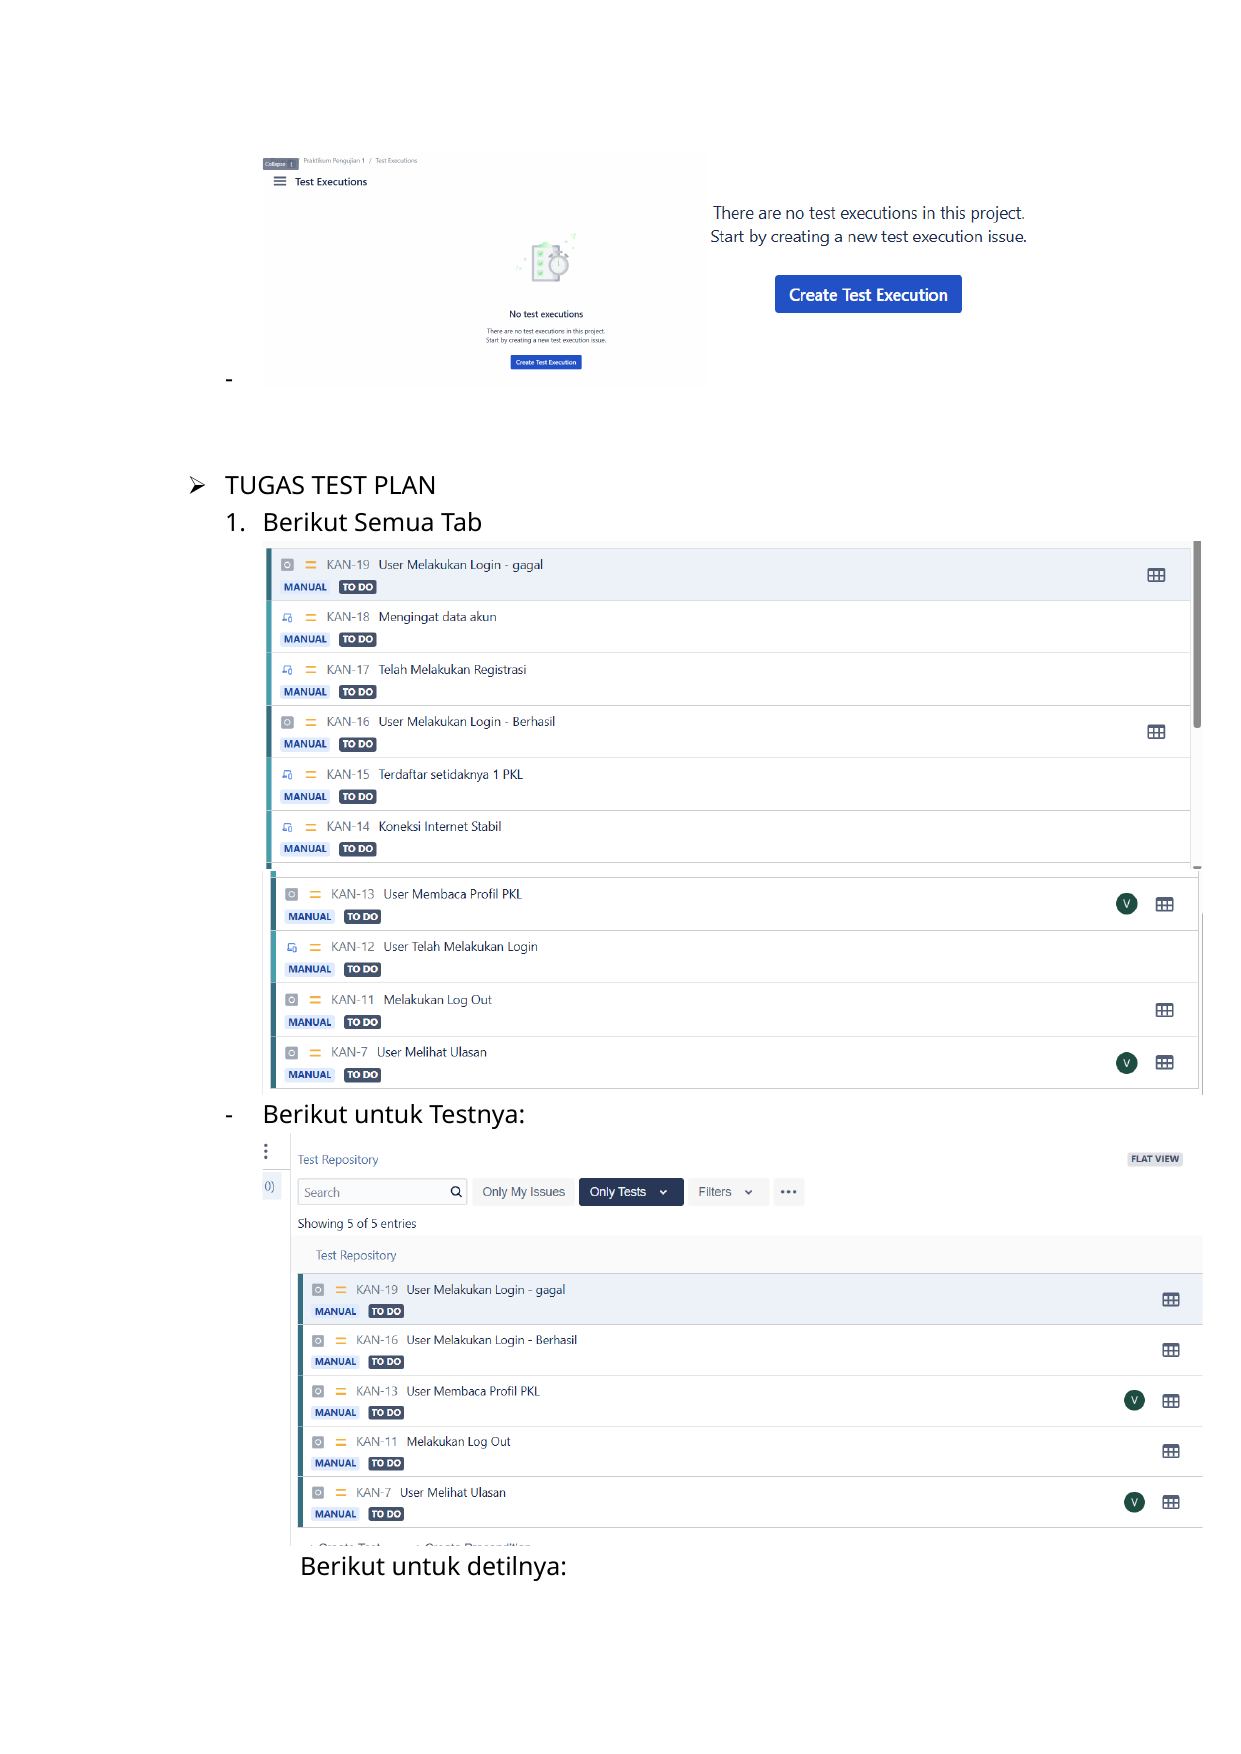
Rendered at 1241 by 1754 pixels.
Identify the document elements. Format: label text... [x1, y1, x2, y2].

picture [262, 1133, 1203, 1546]
list TUGAS TEST PLAN [187, 468, 1090, 502]
picture [262, 541, 1203, 869]
picture [262, 150, 1056, 388]
list Berikut Semua Tab [225, 504, 1090, 538]
picture [262, 871, 1203, 1095]
list Berikut untuk detilnya: [300, 1548, 1090, 1582]
